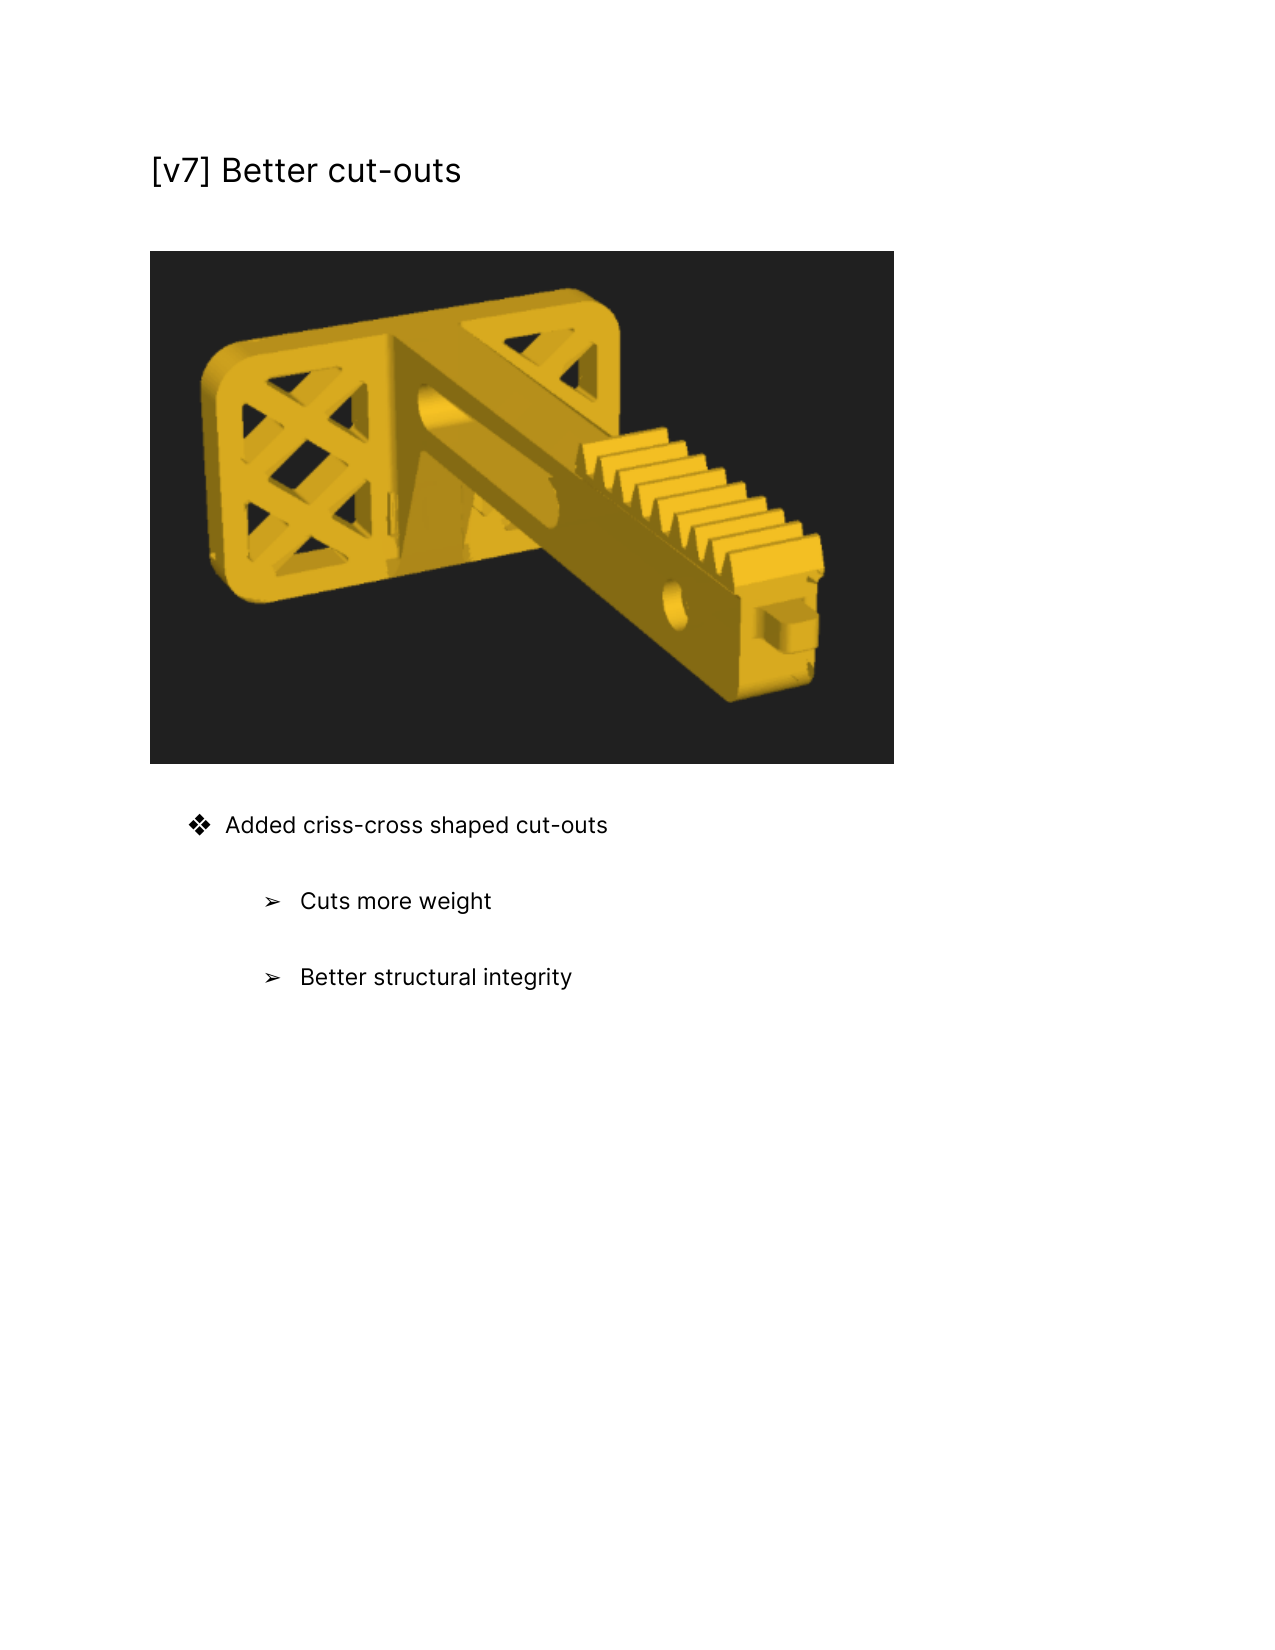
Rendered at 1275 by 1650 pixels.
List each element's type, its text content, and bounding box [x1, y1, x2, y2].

subtitle [v7] Better cut-outs [150, 150, 1125, 190]
list Cuts more weight [262, 887, 1125, 915]
picture [150, 251, 894, 764]
list Better structural integrity [262, 964, 1125, 991]
list Added criss-cross shaped cut-outs [187, 811, 1125, 839]
